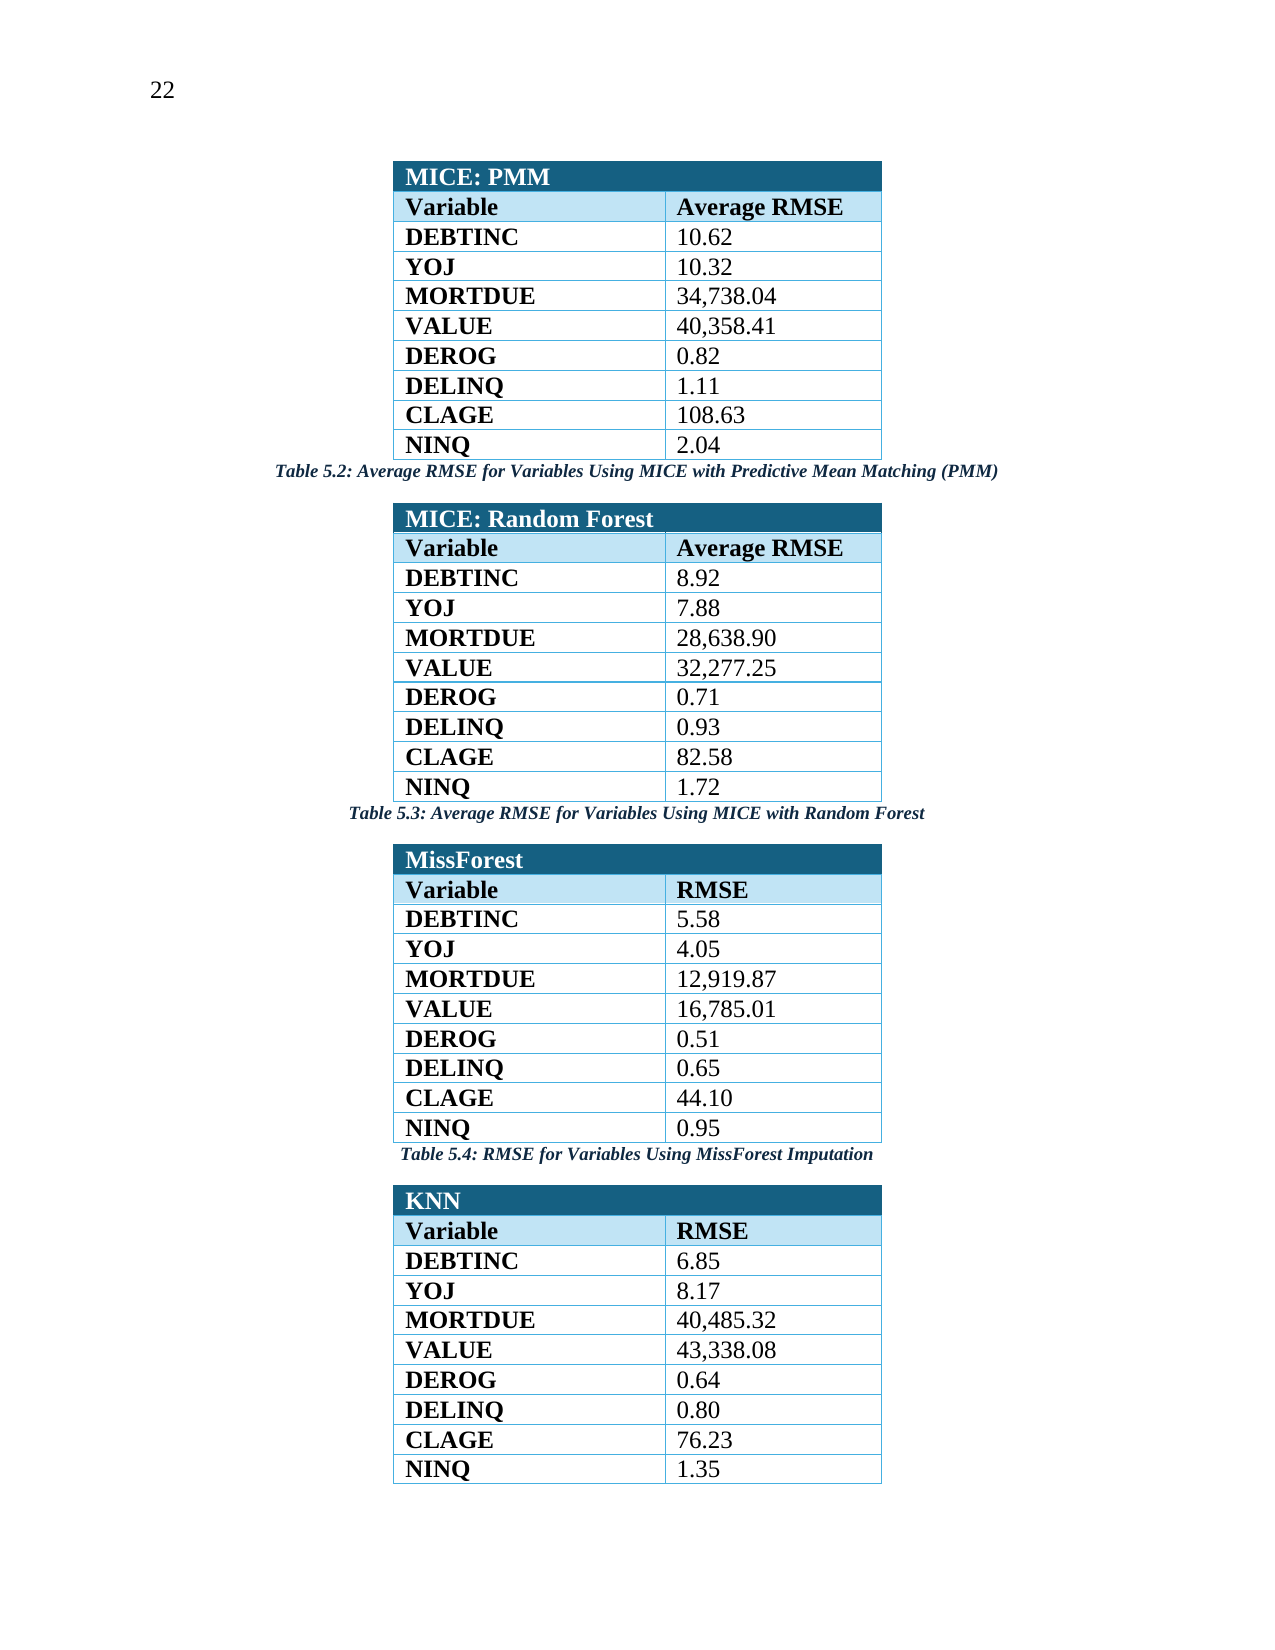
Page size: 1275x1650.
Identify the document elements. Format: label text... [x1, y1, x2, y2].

table_cell 8.17 [666, 1276, 881, 1304]
table_cell 76.23 [666, 1425, 881, 1453]
table_cell 32,277.25 [666, 653, 881, 681]
table_cell CLAGE [394, 1425, 665, 1453]
table_cell DEBTINC [394, 1246, 665, 1275]
table_cell 40,485.32 [666, 1306, 881, 1334]
table_cell DEROG [394, 341, 665, 370]
table_cell 108.63 [666, 401, 881, 429]
table_cell MORTDUE [394, 623, 665, 652]
table_cell 28,638.90 [666, 623, 881, 652]
table_cell 2.04 [666, 430, 881, 459]
table_cell 1.11 [666, 371, 881, 399]
table_cell 0.82 [666, 341, 881, 370]
table_cell 16,785.01 [666, 994, 881, 1023]
table_cell 82.58 [666, 742, 881, 771]
table_cell NINQ [394, 1455, 665, 1483]
table_header KNN [394, 1186, 665, 1215]
table_cell Variable [394, 1216, 665, 1245]
table_cell VALUE [394, 1335, 665, 1364]
table_cell MORTDUE [394, 1306, 665, 1334]
table_cell DELINQ [394, 1395, 665, 1424]
table_cell DELINQ [394, 1054, 665, 1082]
table_cell Variable [394, 192, 665, 221]
table_cell RMSE [666, 1216, 881, 1245]
table_header MICE: Random Forest [394, 504, 665, 532]
table_cell MORTDUE [394, 964, 665, 993]
table_cell DEBTINC [394, 222, 665, 251]
table_header MissForest [394, 845, 665, 874]
table_cell NINQ [394, 772, 665, 801]
table_cell VALUE [394, 311, 665, 340]
table_header [666, 162, 881, 191]
subtitle Table 5.3: Average RMSE for Variables Using MICE with Random Forest [150, 802, 1125, 823]
table_cell DEBTINC [394, 905, 665, 933]
table_cell 10.62 [666, 222, 881, 251]
table_cell Average RMSE [666, 192, 881, 221]
table_header [666, 1186, 881, 1215]
table_cell 4.05 [666, 934, 881, 963]
table_cell NINQ [394, 1113, 665, 1142]
table_cell DEROG [394, 1365, 665, 1394]
table_cell 0.71 [666, 683, 881, 711]
table_cell 12,919.87 [666, 964, 881, 993]
table_cell 6.85 [666, 1246, 881, 1275]
table_cell YOJ [394, 1276, 665, 1304]
table_cell YOJ [394, 252, 665, 280]
table_cell 8.92 [666, 563, 881, 592]
table_cell Average RMSE [666, 534, 881, 562]
table_cell 43,338.08 [666, 1335, 881, 1364]
table_cell 0.51 [666, 1024, 881, 1052]
table_cell 0.80 [666, 1395, 881, 1424]
table_cell 10.32 [666, 252, 881, 280]
table_cell 0.65 [666, 1054, 881, 1082]
table_cell DEROG [394, 1024, 665, 1052]
table_cell DEBTINC [394, 563, 665, 592]
table_cell RMSE [666, 875, 881, 903]
table_cell DEROG [394, 683, 665, 711]
table_cell MORTDUE [394, 281, 665, 310]
table_cell 7.88 [666, 593, 881, 622]
subtitle Table 5.4: RMSE for Variables Using MissForest Imputation [150, 1143, 1125, 1164]
table_header [666, 504, 881, 532]
table_cell VALUE [394, 653, 665, 681]
table_cell 34,738.04 [666, 281, 881, 310]
table_cell 5.58 [666, 905, 881, 933]
table_cell 0.95 [666, 1113, 881, 1142]
table_cell DELINQ [394, 712, 665, 741]
table_header MICE: PMM [394, 162, 665, 191]
table_cell 0.93 [666, 712, 881, 741]
table_cell VALUE [394, 994, 665, 1023]
table_cell CLAGE [394, 401, 665, 429]
table_cell 44.10 [666, 1083, 881, 1112]
table_cell CLAGE [394, 1083, 665, 1112]
subtitle Table 5.2: Average RMSE for Variables Using MICE with Predictive Mean Matching (PMM) [150, 460, 1125, 482]
table_cell DELINQ [394, 371, 665, 399]
table_cell 1.35 [666, 1455, 881, 1483]
table_cell Variable [394, 534, 665, 562]
table_cell NINQ [394, 430, 665, 459]
table_cell YOJ [394, 593, 665, 622]
table_cell 40,358.41 [666, 311, 881, 340]
table_cell 1.72 [666, 772, 881, 801]
table_cell CLAGE [394, 742, 665, 771]
table_cell Variable [394, 875, 665, 903]
table_header [666, 845, 881, 874]
table_cell YOJ [394, 934, 665, 963]
table_cell 0.64 [666, 1365, 881, 1394]
